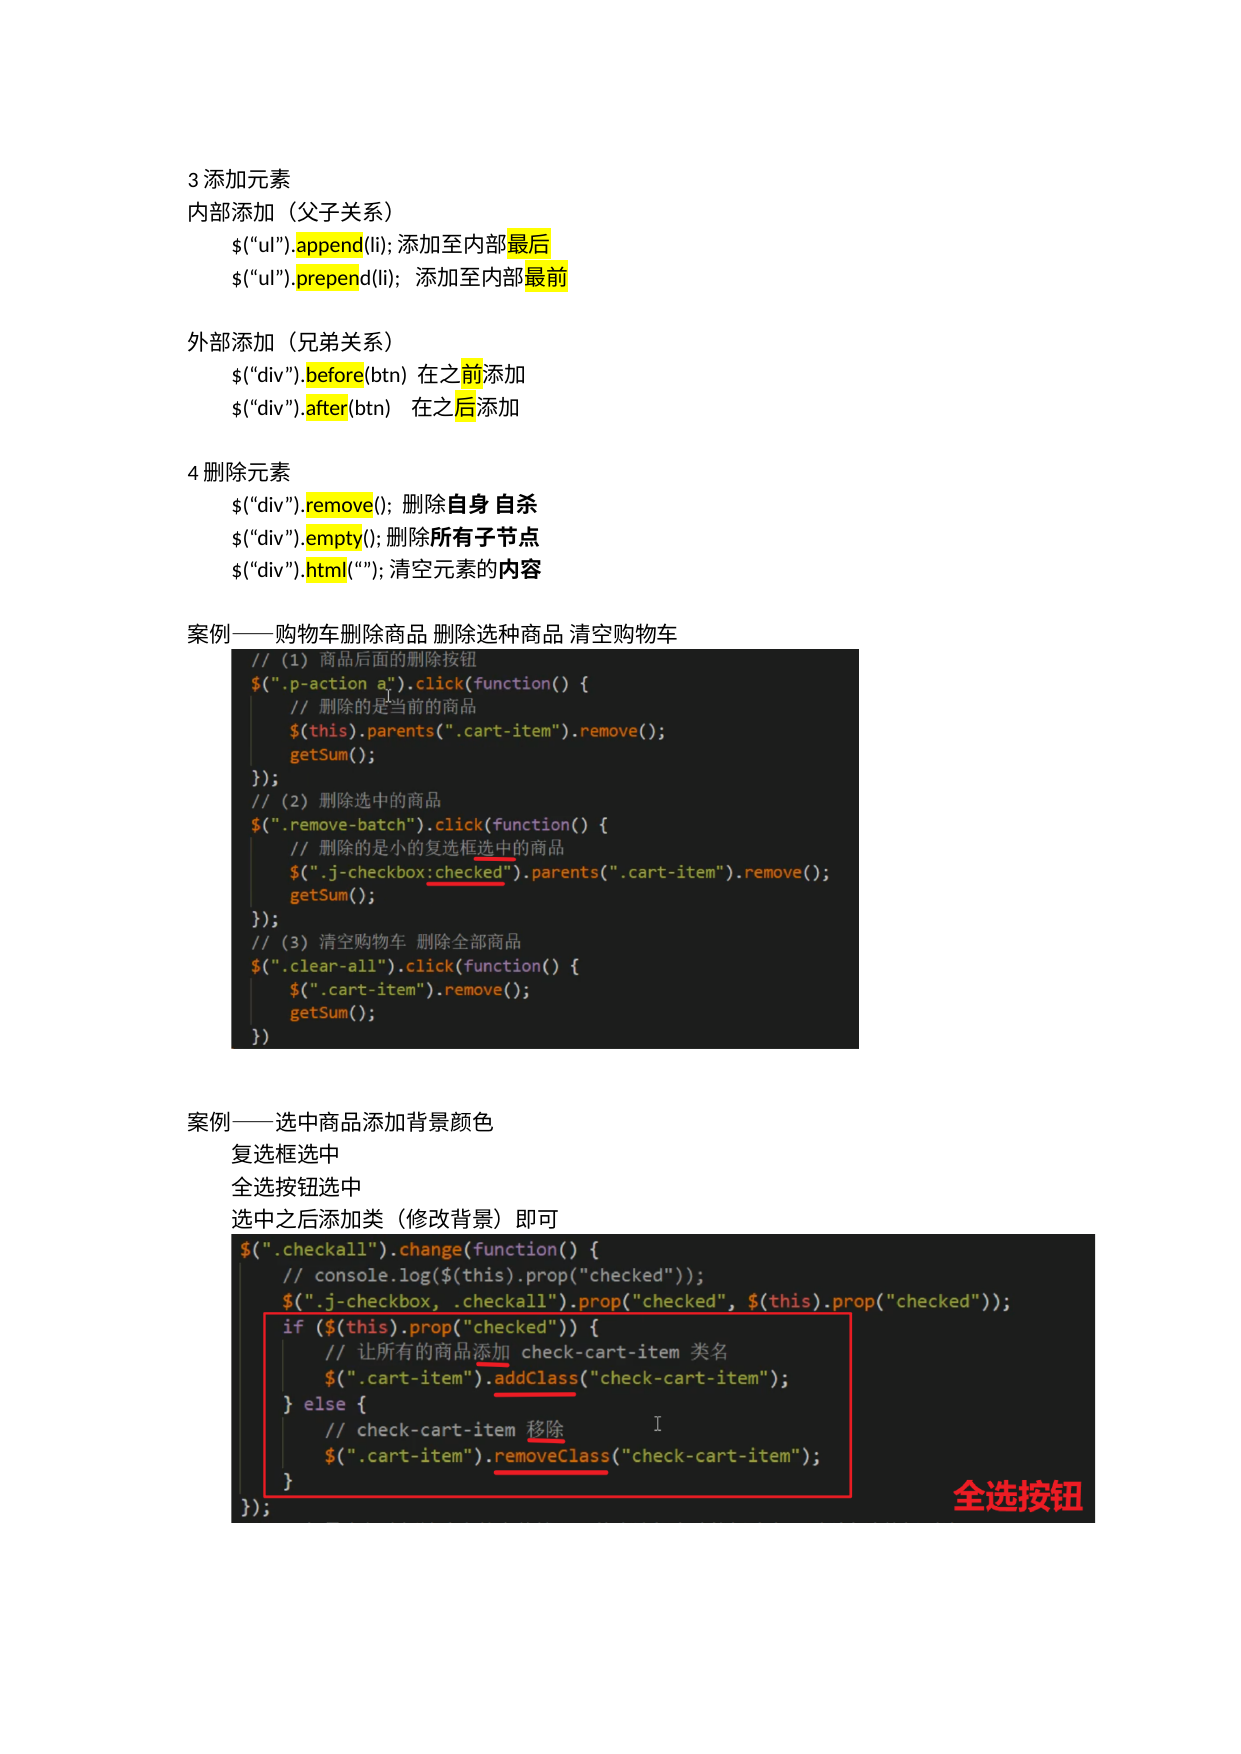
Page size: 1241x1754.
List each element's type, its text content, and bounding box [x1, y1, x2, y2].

text $(“div”).empty(); 删除所有子节点 [187, 519, 1053, 552]
text $(“div”).after(btn) 在之后添加 [187, 389, 1053, 422]
text 案例——选中商品添加背景颜色 [187, 1104, 1053, 1137]
text 案例——购物车删除商品 删除选种商品 清空购物车 [187, 617, 1053, 649]
text $(“div”).remove(); 删除自身 自杀 [187, 487, 1053, 519]
text 外部添加（兄弟关系） [187, 324, 1053, 357]
text 内部添加（父子关系） [187, 194, 1053, 227]
text 全选按钮选中 [187, 1169, 1053, 1202]
text 复选框选中 [187, 1137, 1053, 1169]
text $(“div”).before(btn) 在之前添加 [187, 357, 1053, 389]
text 3 添加元素 [187, 162, 1053, 194]
text 4 删除元素 [187, 454, 1053, 487]
text $(“div”).html(“”); 清空元素的内容 [187, 552, 1053, 584]
picture [231, 1234, 1096, 1523]
picture [231, 649, 859, 1049]
text 选中之后添加类（修改背景）即可 [187, 1202, 1053, 1234]
text $(“ul”).append(li); 添加至内部最后 [187, 227, 1053, 259]
text $(“ul”).prepend(li); 添加至内部最前 [187, 259, 1053, 292]
